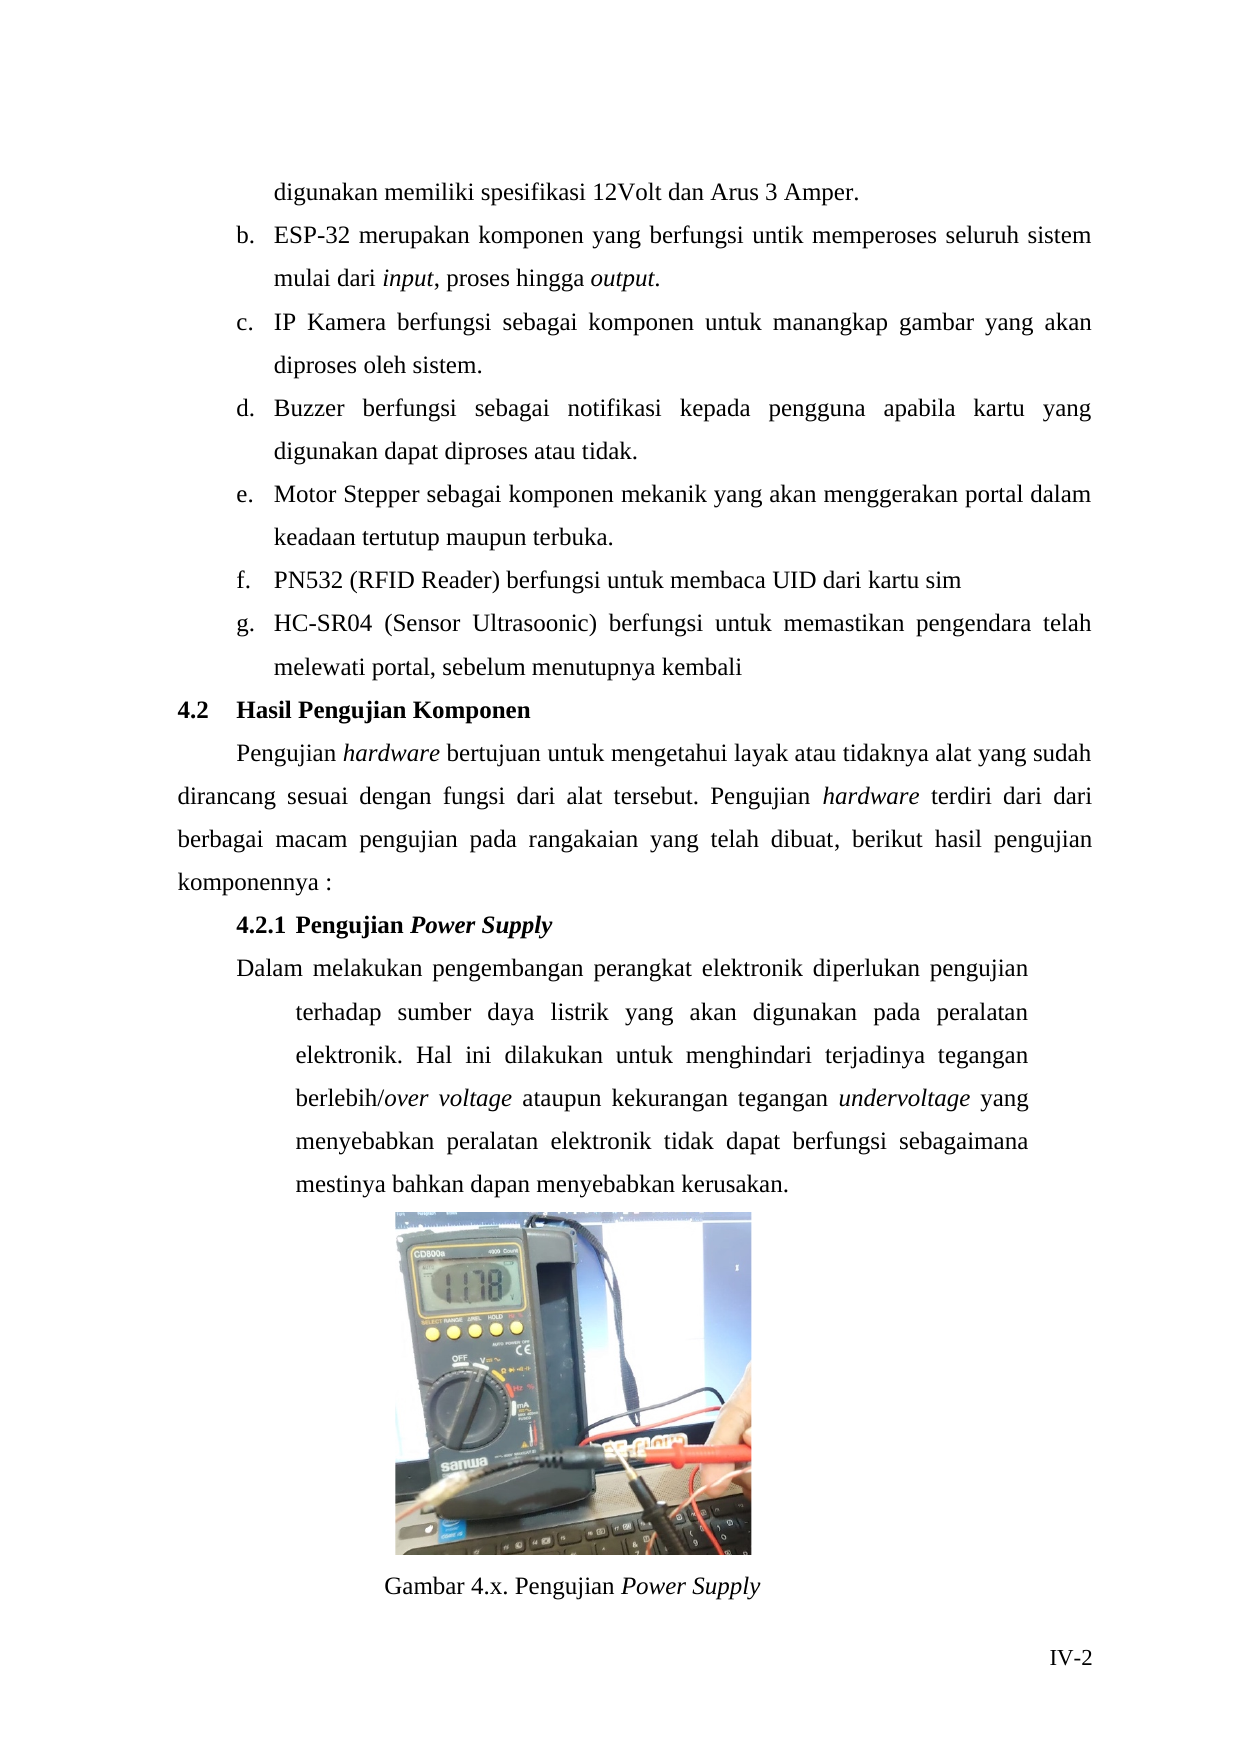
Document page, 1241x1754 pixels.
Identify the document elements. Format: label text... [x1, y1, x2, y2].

subtitle Pengujian hardware bertujuan untuk mengetahui layak atau tidaknya alat yang sudah dirancang sesuai dengan fungsi dari alat tersebut. Pengujian hardware terdiri dari dari berbagai macam pengujian pada rangakaian yang telah dibuat, berikut hasil pengujian komponennya : [177, 738, 1092, 896]
subtitle ESP-32 merupakan komponen yang berfungsi untik memperoses seluruh sistem mulai dari input, proses hingga output. [236, 220, 1092, 292]
subtitle HC-SR04 (Sensor Ultrasoonic) berfungsi untuk memastikan pengendara telah melewati portal, sebelum menutupnya kembali [236, 608, 1092, 680]
subtitle Pengujian Power Supply [236, 910, 1029, 939]
subtitle PN532 (RFID Reader) berfungsi untuk membaca UID dari kartu sim [236, 565, 1092, 594]
subtitle Motor Stepper sebagai komponen mekanik yang akan menggerakan portal dalam keadaan tertutup maupun terbuka. [236, 479, 1092, 551]
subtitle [236, 177, 1092, 206]
picture [395, 1212, 752, 1555]
subtitle Hasil Pengujian Komponen [177, 695, 1029, 723]
subtitle Buzzer berfungsi sebagai notifikasi kepada pengguna apabila kartu yang digunakan dapat diproses atau tidak. [236, 393, 1092, 465]
subtitle Gambar 4.x. Pengujian Power Supply [118, 1571, 1029, 1600]
subtitle IP Kamera berfungsi sebagai komponen untuk manangkap gambar yang akan diproses oleh sistem. [236, 307, 1092, 378]
subtitle Dalam melakukan pengembangan perangkat elektronik diperlukan pengujian terhadap sumber daya listrik yang akan digunakan pada peralatan elektronik. Hal ini dilakukan untuk menghindari terjadinya tegangan berlebih/over voltage ataupun kekurangan tegangan undervoltage yang menyebabkan peralatan elektronik tidak dapat berfungsi sebagaimana mestinya bahkan dapan menyebabkan kerusakan. [236, 953, 1029, 1198]
